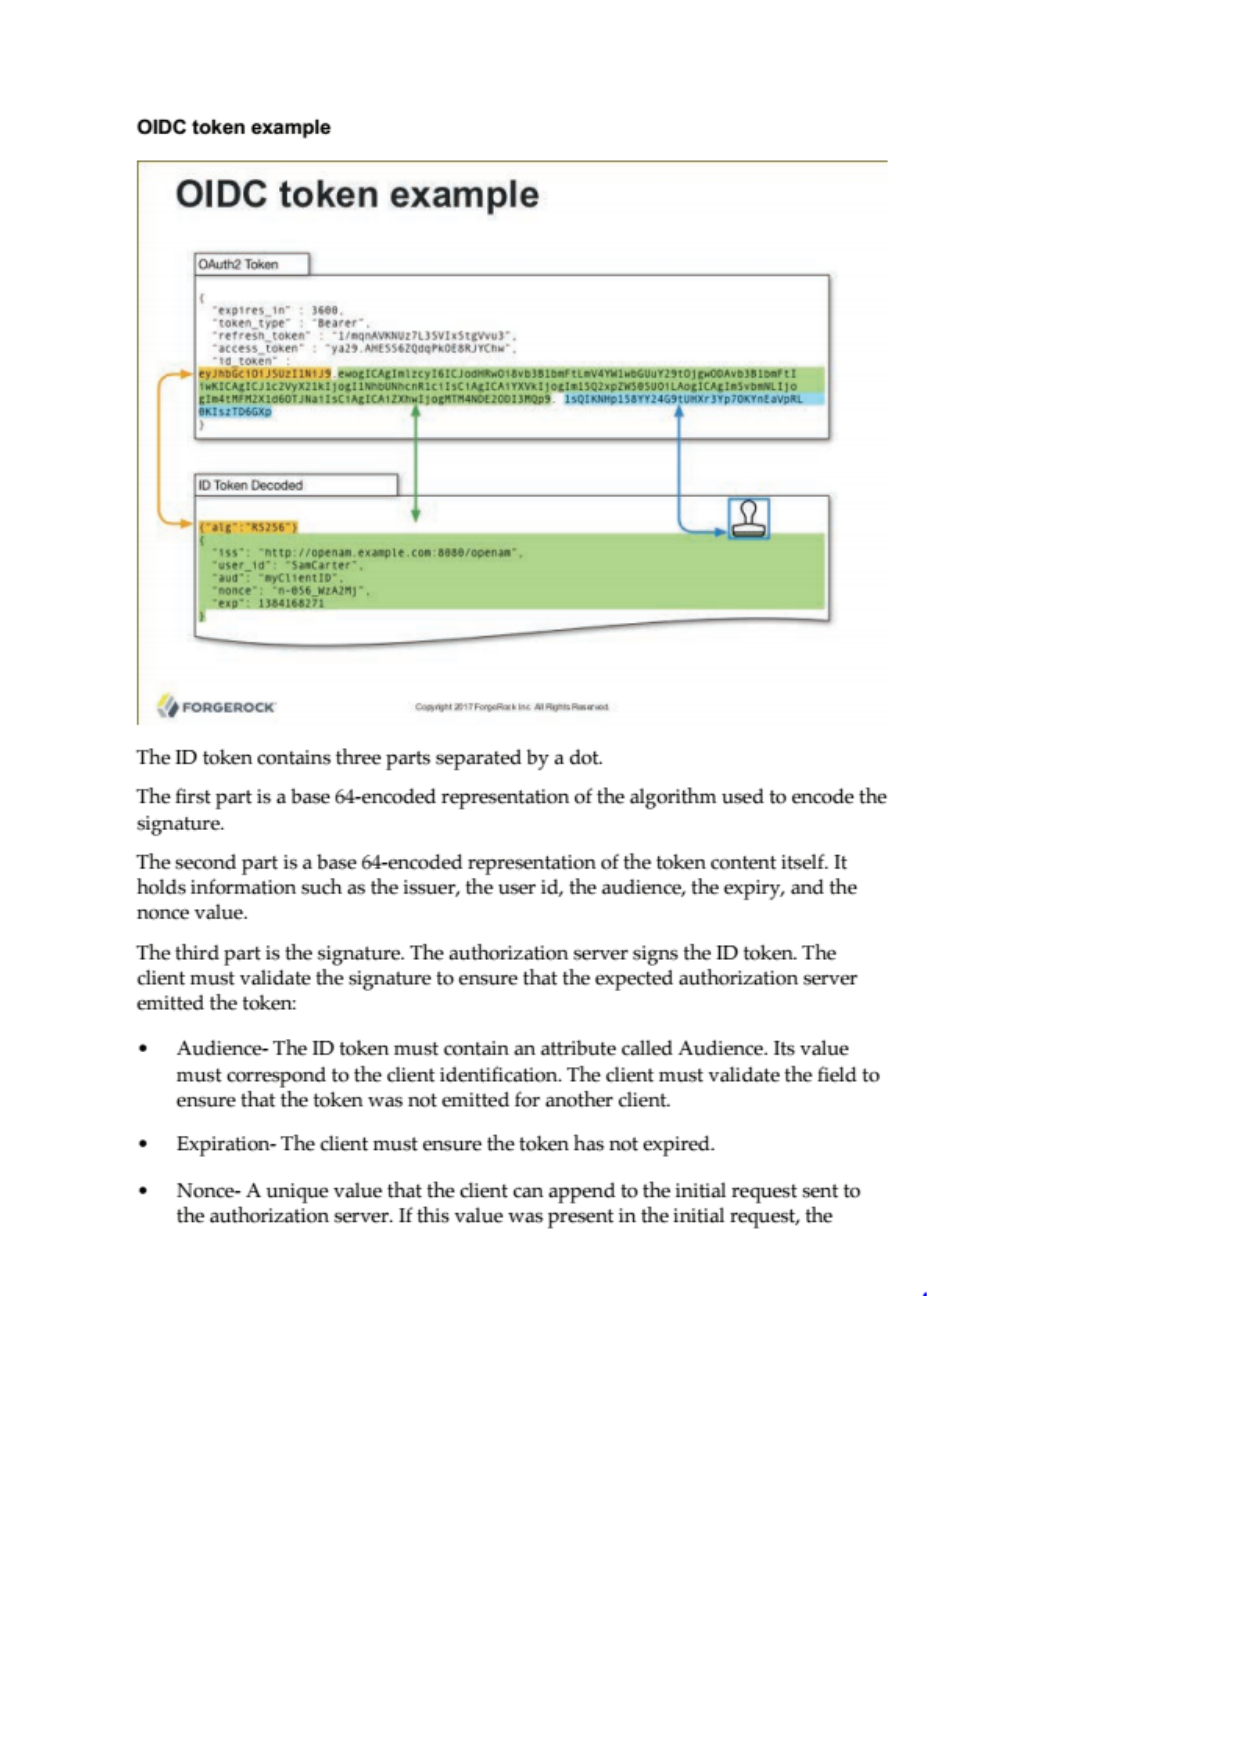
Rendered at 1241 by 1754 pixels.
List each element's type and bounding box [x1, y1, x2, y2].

picture [106, 106, 927, 1296]
